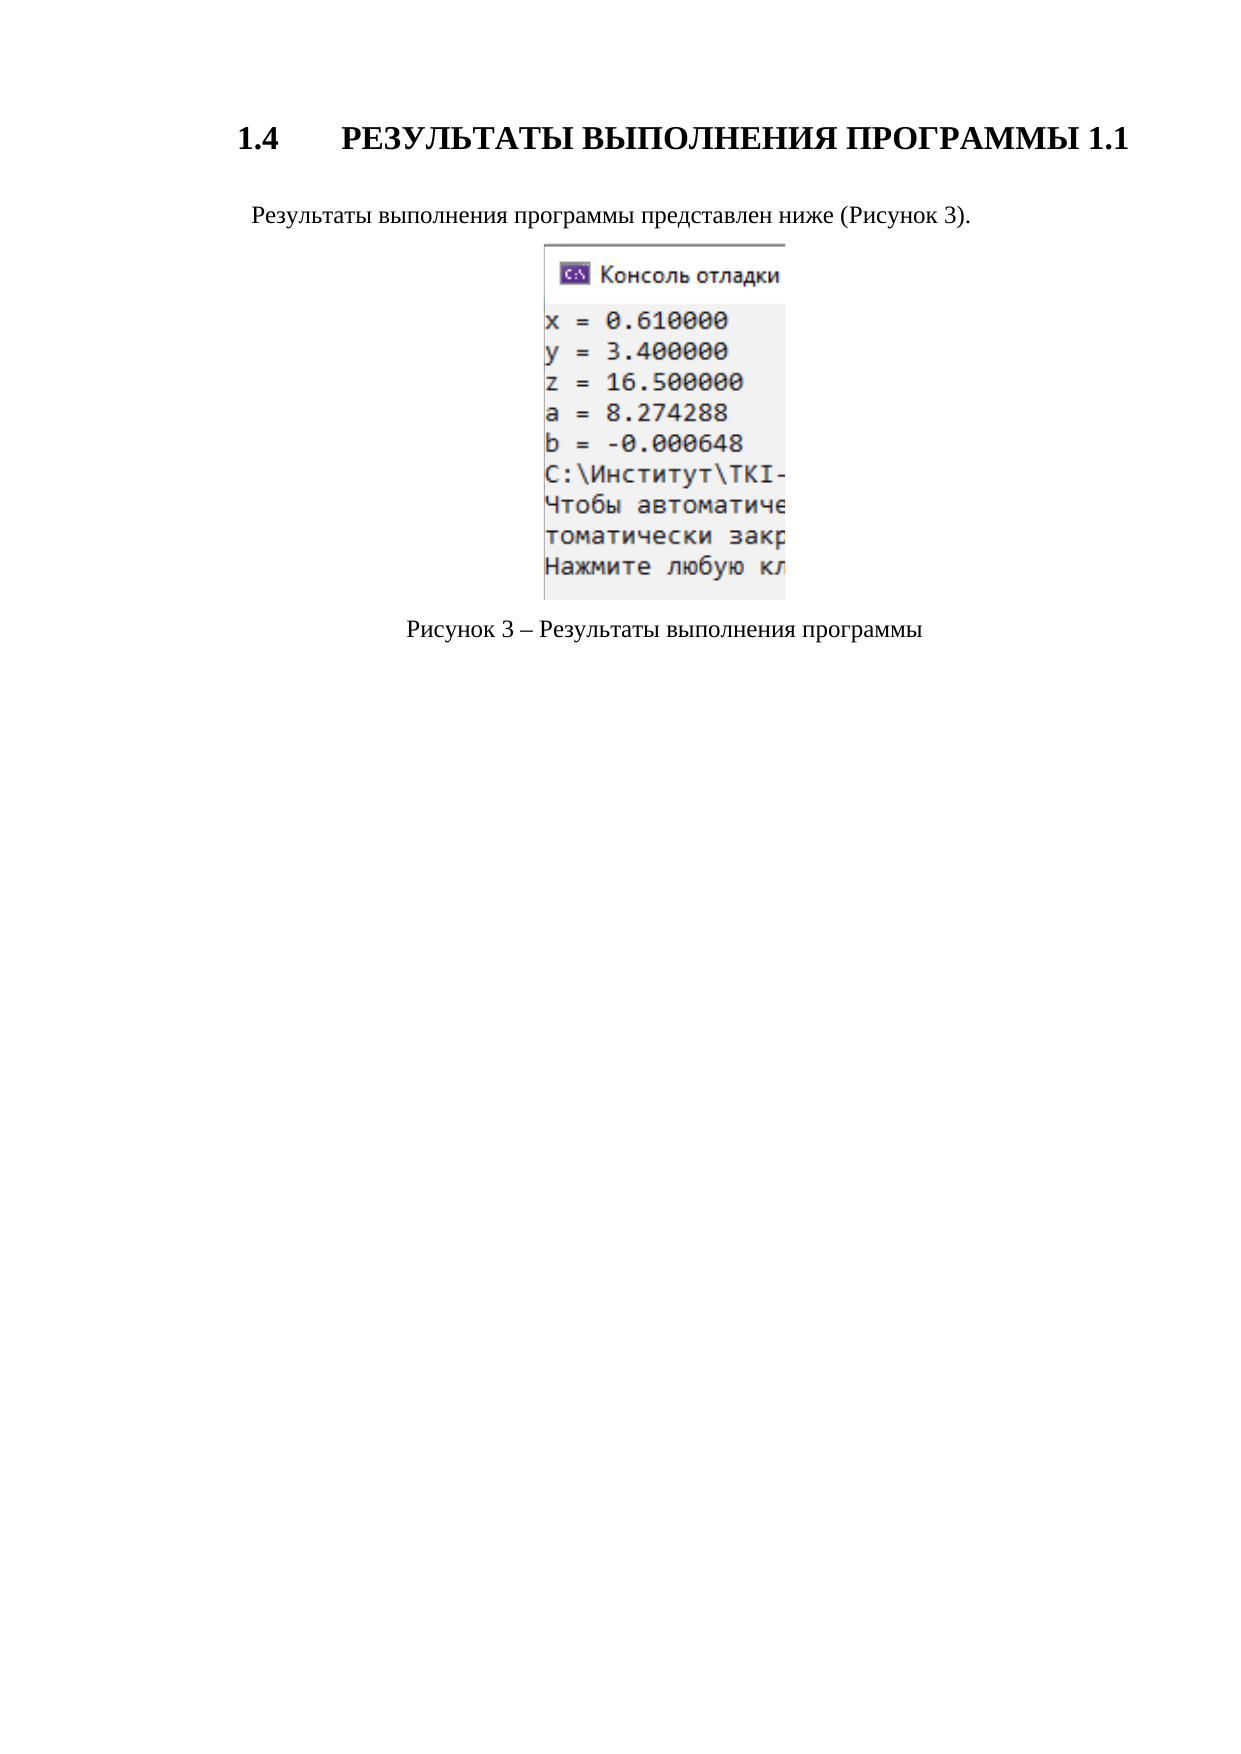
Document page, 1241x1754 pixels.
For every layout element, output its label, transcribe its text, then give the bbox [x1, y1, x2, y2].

text Результаты выполнения программы представлен ниже (Рисунок 3). [177, 201, 1152, 229]
text Результаты выполнения программы 1.1 [215, 118, 1152, 156]
picture [543, 243, 786, 600]
